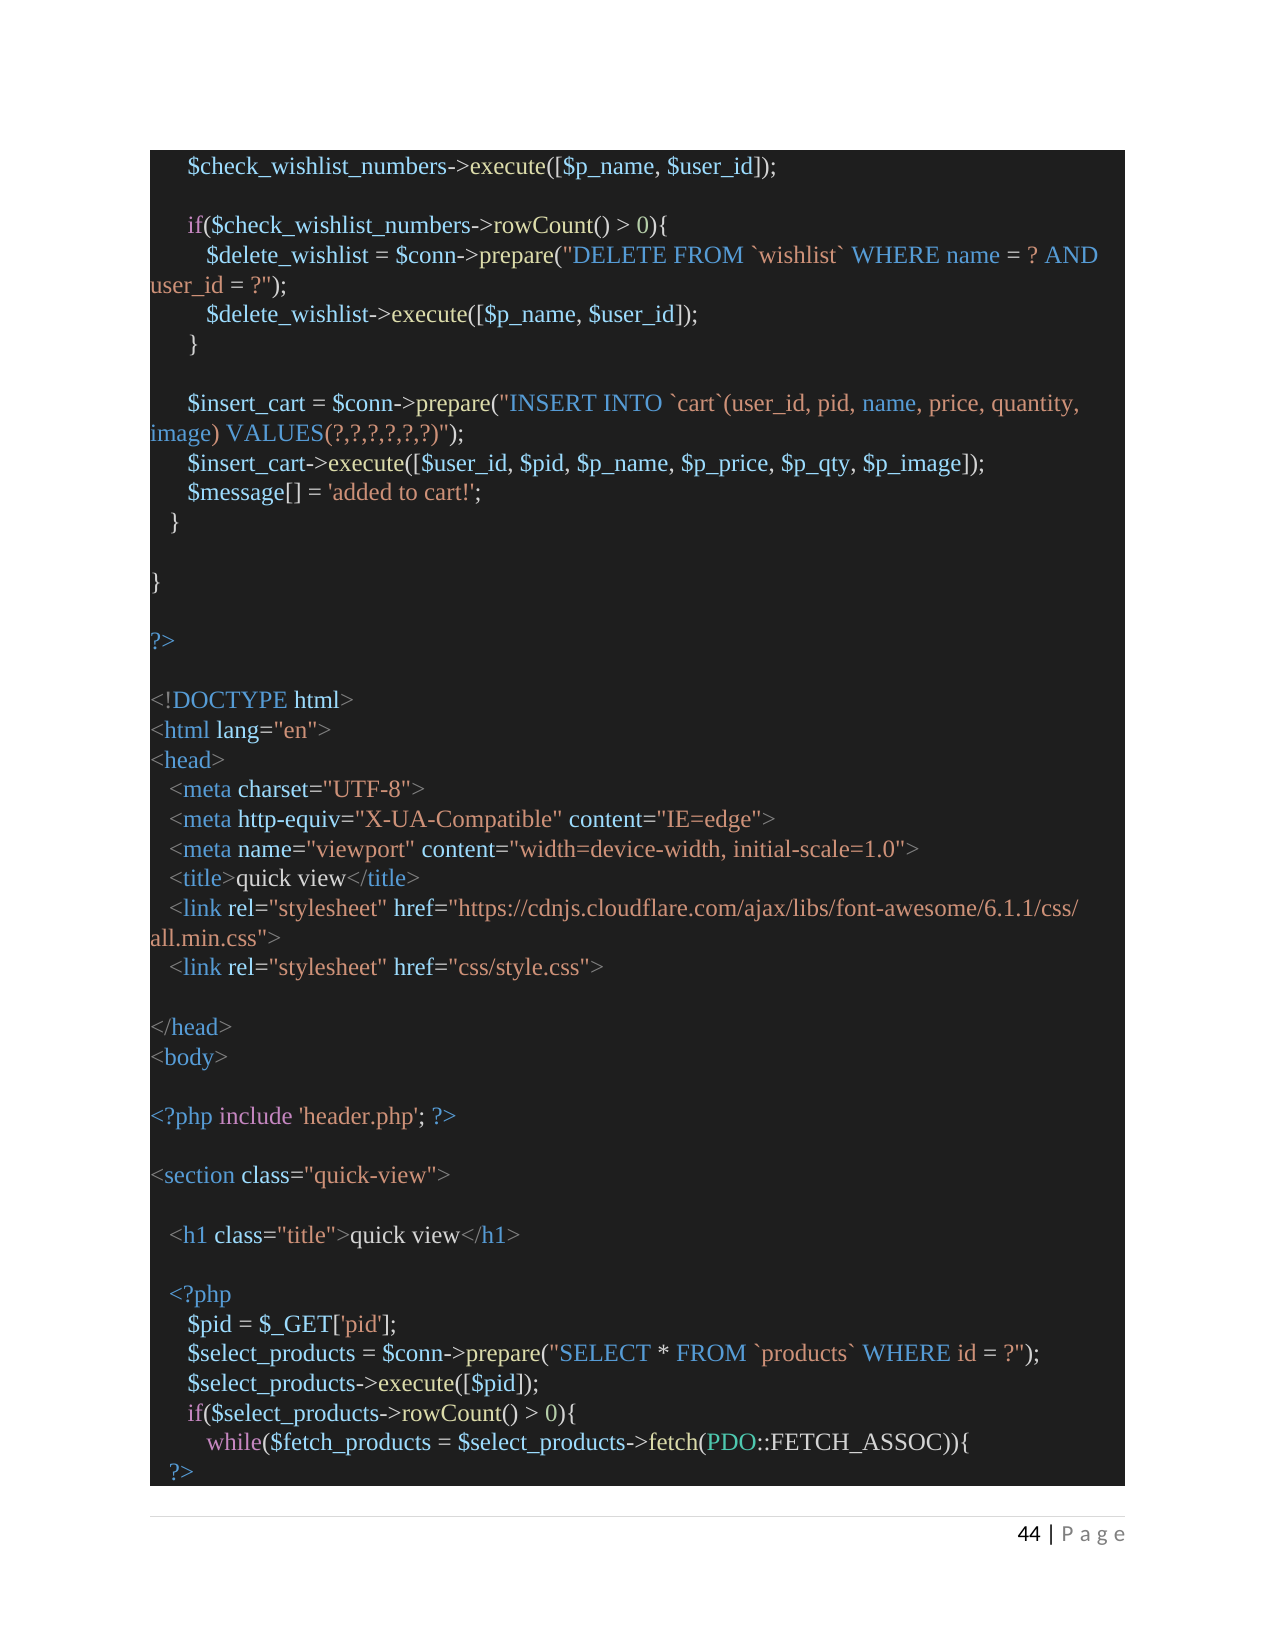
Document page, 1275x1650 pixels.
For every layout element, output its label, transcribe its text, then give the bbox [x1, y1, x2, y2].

text <html lang="en"> [150, 714, 1125, 744]
text <link rel="stylesheet" href="css/style.css"> [150, 952, 1125, 981]
text <meta http-equiv="X-UA-Compatible" content="IE=edge"> [150, 803, 1125, 833]
text $select_products = $conn->prepare("SELECT * FROM `products` WHERE id = ?"); [150, 1337, 1125, 1367]
text <title>quick view</title> [150, 862, 1125, 892]
text ?> [150, 1456, 1125, 1486]
text $insert_cart = $conn->prepare("INSERT INTO `cart`(user_id, pid, name, price, quantity, image) VALUES(?,?,?,?,?,?)"); [150, 387, 1125, 447]
text <?php include 'header.php'; ?> [150, 1100, 1125, 1130]
text <h1 class="title">quick view</h1> [150, 1219, 1125, 1248]
text <head> [150, 744, 1125, 773]
text <?php [150, 1278, 1125, 1308]
text if($check_wishlist_numbers->rowCount() > 0){ [150, 209, 1125, 239]
text } [150, 566, 1125, 595]
text } [150, 506, 1125, 536]
text $delete_wishlist = $conn->prepare("DELETE FROM `wishlist` WHERE name = ? AND user_id = ?"); [150, 239, 1125, 298]
text $insert_cart->execute([$user_id, $pid, $p_name, $p_price, $p_qty, $p_image]); [150, 447, 1125, 477]
text <meta charset="UTF-8"> [150, 773, 1125, 803]
text $message[] = 'added to cart!'; [150, 477, 1125, 506]
text $delete_wishlist->execute([$p_name, $user_id]); [150, 298, 1125, 328]
text <section class="quick-view"> [150, 1159, 1125, 1189]
text $check_wishlist_numbers->execute([$p_name, $user_id]); [150, 150, 1125, 180]
text } [150, 328, 1125, 358]
text $pid = $_GET['pid']; [150, 1308, 1125, 1337]
text <link rel="stylesheet" href="https://cdnjs.cloudflare.com/ajax/libs/font-awesome/6.1.1/css/all.min.css"> [150, 892, 1125, 952]
text while($fetch_products = $select_products->fetch(PDO::FETCH_ASSOC)){ [150, 1427, 1125, 1456]
text $select_products->execute([$pid]); [150, 1367, 1125, 1397]
text </head> [150, 1011, 1125, 1041]
text <meta name="viewport" content="width=device-width, initial-scale=1.0"> [150, 833, 1125, 862]
text if($select_products->rowCount() > 0){ [150, 1397, 1125, 1427]
text ?> [150, 625, 1125, 655]
text <body> [150, 1041, 1125, 1070]
text <!DOCTYPE html> [150, 684, 1125, 714]
